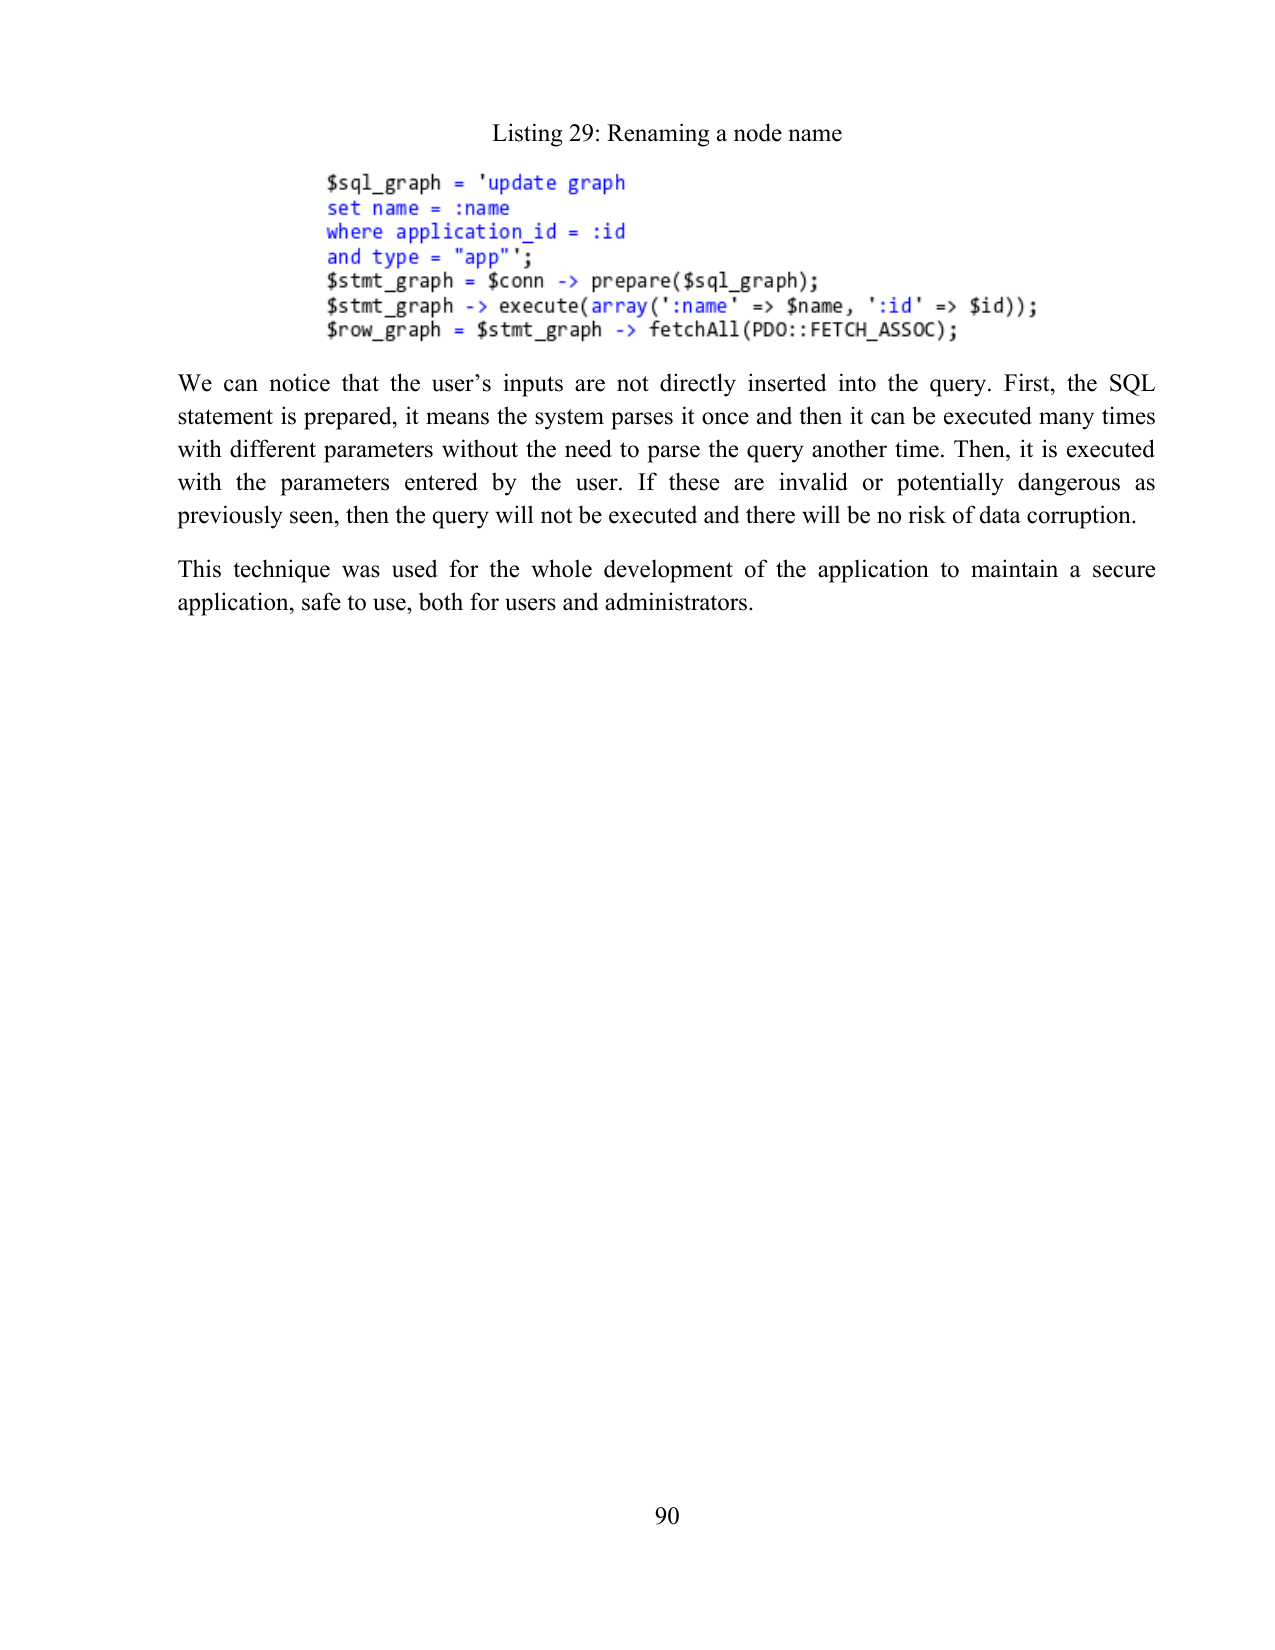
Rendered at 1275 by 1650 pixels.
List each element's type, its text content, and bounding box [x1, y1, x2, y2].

text Listing 29: Renaming a node name [177, 118, 1157, 147]
text This technique was used for the whole development of the application to maintain a secure application, safe to use, both for users and administrators. [177, 554, 1157, 616]
text We can notice that the user’s inputs are not directly inserted into the query. First, the SQL statement is prepared, it means the system parses it once and then it can be executed many times with different parameters without the need to parse the query another time. Then, it is executed with the parameters entered by the user. If these are invalid or potentially dangerous as previously seen, then the query will not be executed and there will be no risk of data corruption. [177, 368, 1157, 529]
